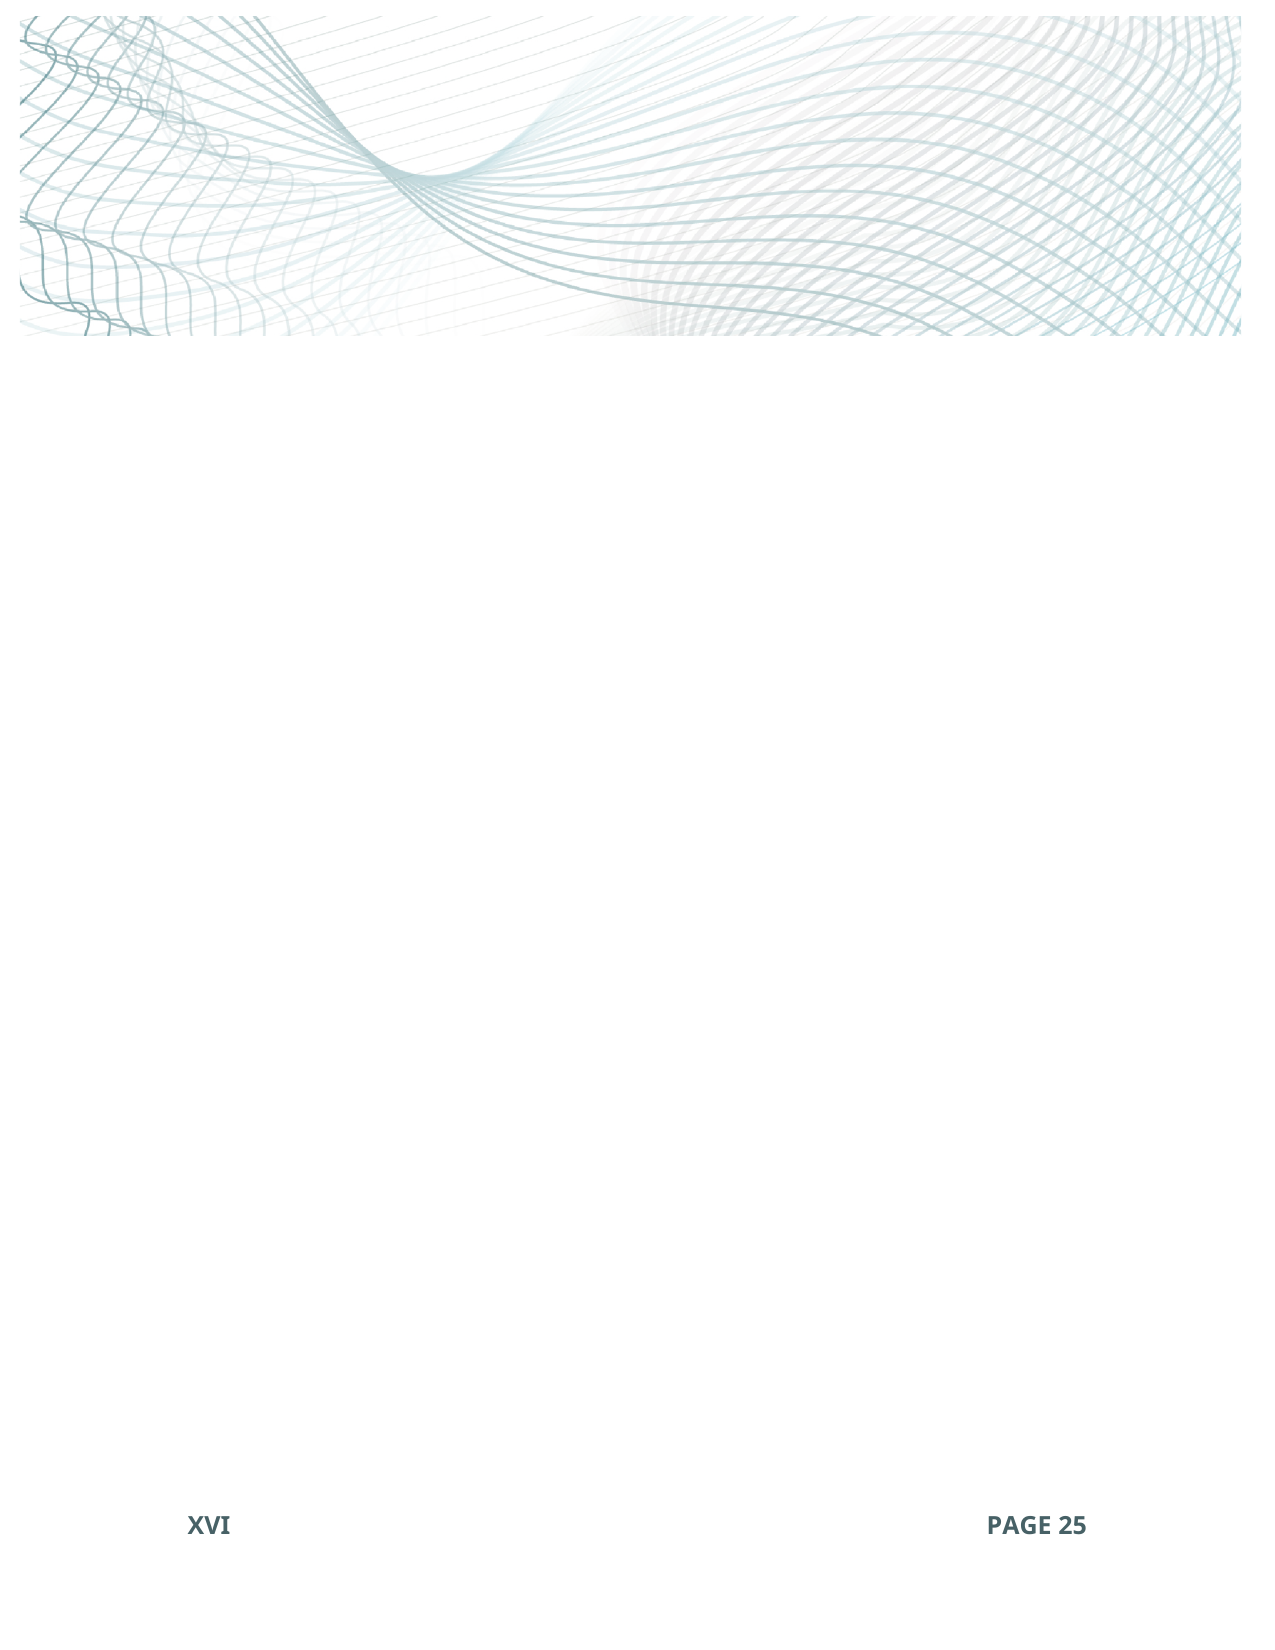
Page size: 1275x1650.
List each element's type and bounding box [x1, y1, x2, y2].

picture [19, 16, 1242, 336]
